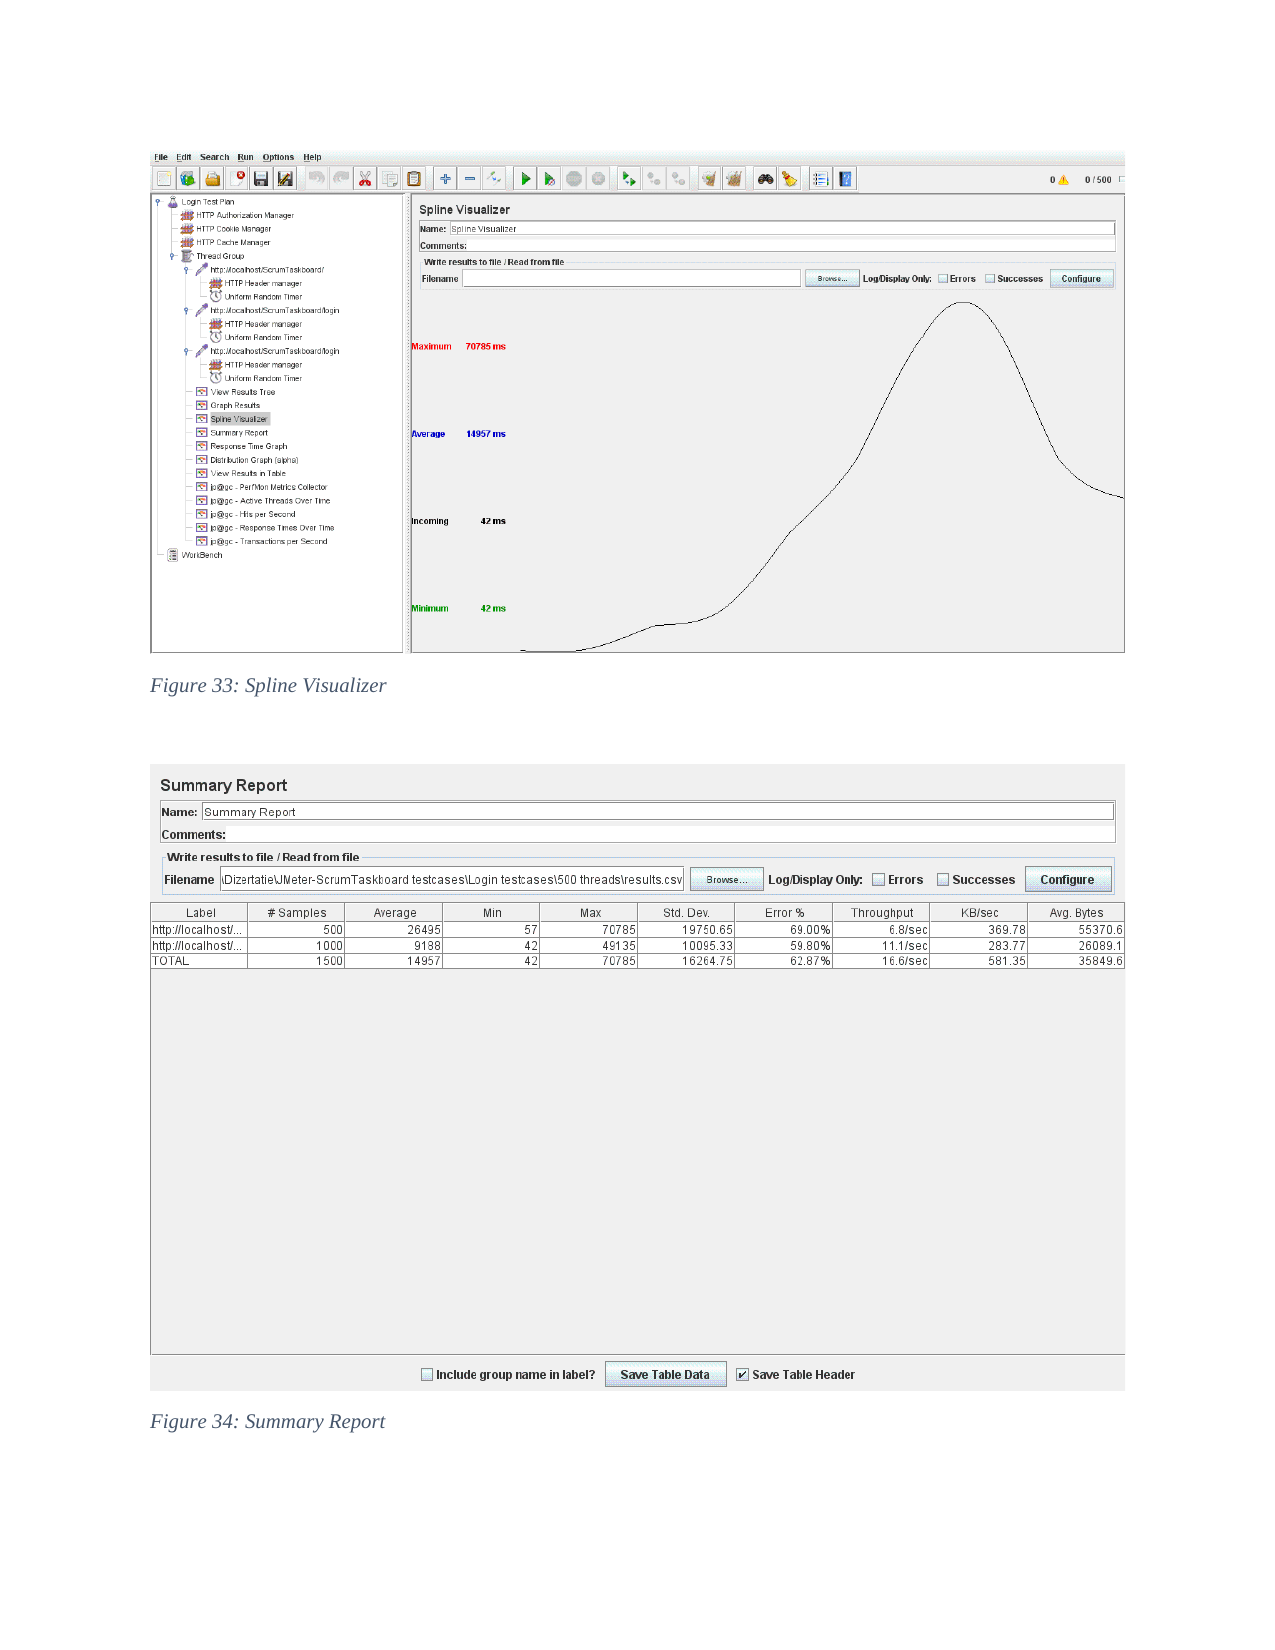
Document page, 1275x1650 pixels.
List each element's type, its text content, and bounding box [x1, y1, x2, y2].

picture [150, 150, 1125, 654]
text Figure 34: Summary Report [150, 1409, 1125, 1433]
picture [150, 764, 1125, 1391]
text Figure 33: Spline Visualizer [150, 673, 1125, 697]
